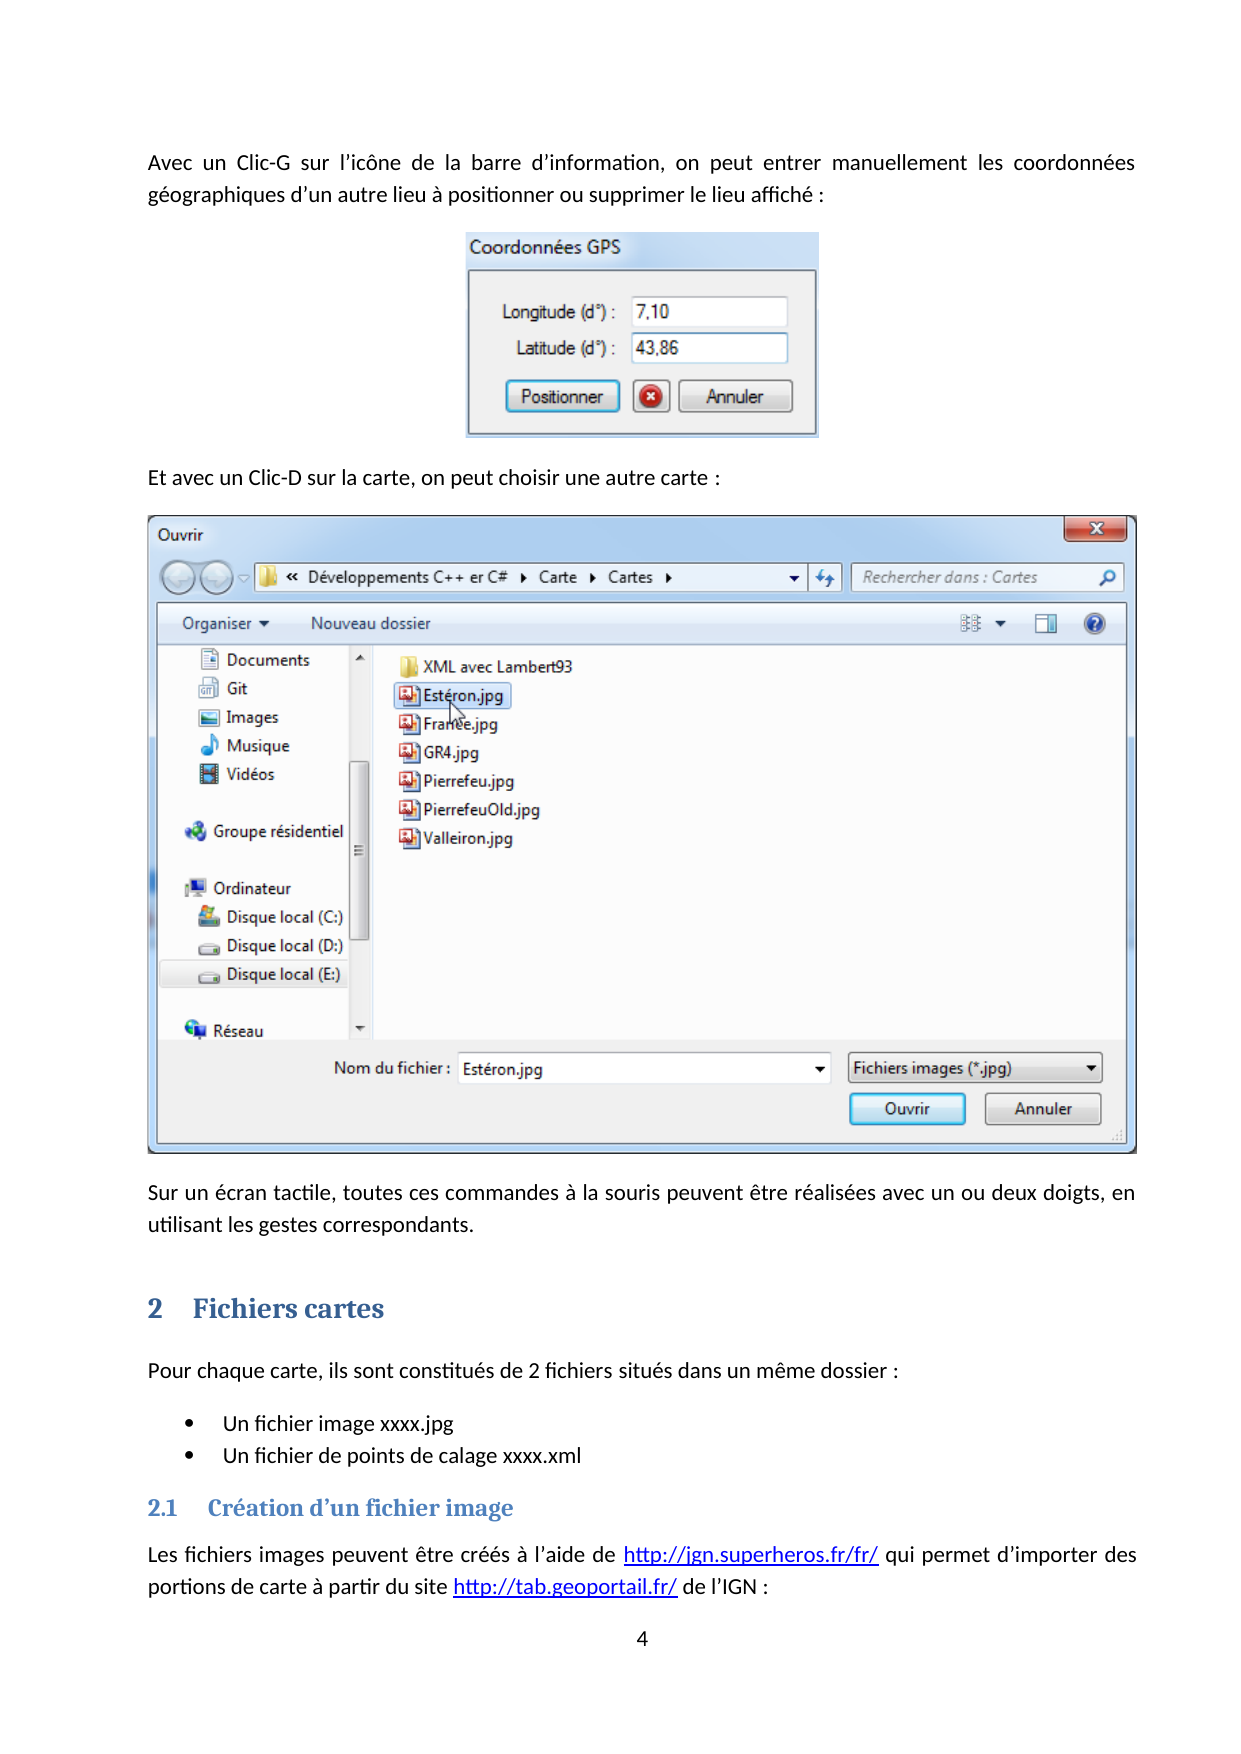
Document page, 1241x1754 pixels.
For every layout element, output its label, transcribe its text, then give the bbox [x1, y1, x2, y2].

text Avec un Clic-G sur l’icône de la barre d’information, on peut entrer manuellement les coordonnées géographiques d’un autre lieu à positionner ou supprimer le lieu affiché : [148, 148, 1137, 208]
text Pour chaque carte, ils sont constitués de 2 fichiers situés dans un même dossier : [148, 1356, 1137, 1384]
list Un fichier image xxxx.jpg [185, 1409, 1137, 1437]
text Sur un écran tactile, toutes ces commandes à la souris peuvent être réalisées avec un ou deux doigts, en utilisant les gestes correspondants. [148, 1178, 1137, 1238]
subtitle Fichiers cartes [148, 1293, 1137, 1326]
picture [465, 232, 819, 438]
text Et avec un Clic-D sur la carte, on peut choisir une autre carte : [148, 463, 1137, 491]
picture [147, 515, 1137, 1154]
text Les fichiers images peuvent être créés à l’aide de http://jgn.superheros.fr/fr/ qui permet d’importer des portions de carte à partir du site http://tab.geoportail.fr/ de l’IGN : [148, 1540, 1137, 1600]
subtitle Création d’un fichier image [148, 1494, 1137, 1523]
list Un fichier de points de calage xxxx.xml [185, 1441, 1137, 1469]
